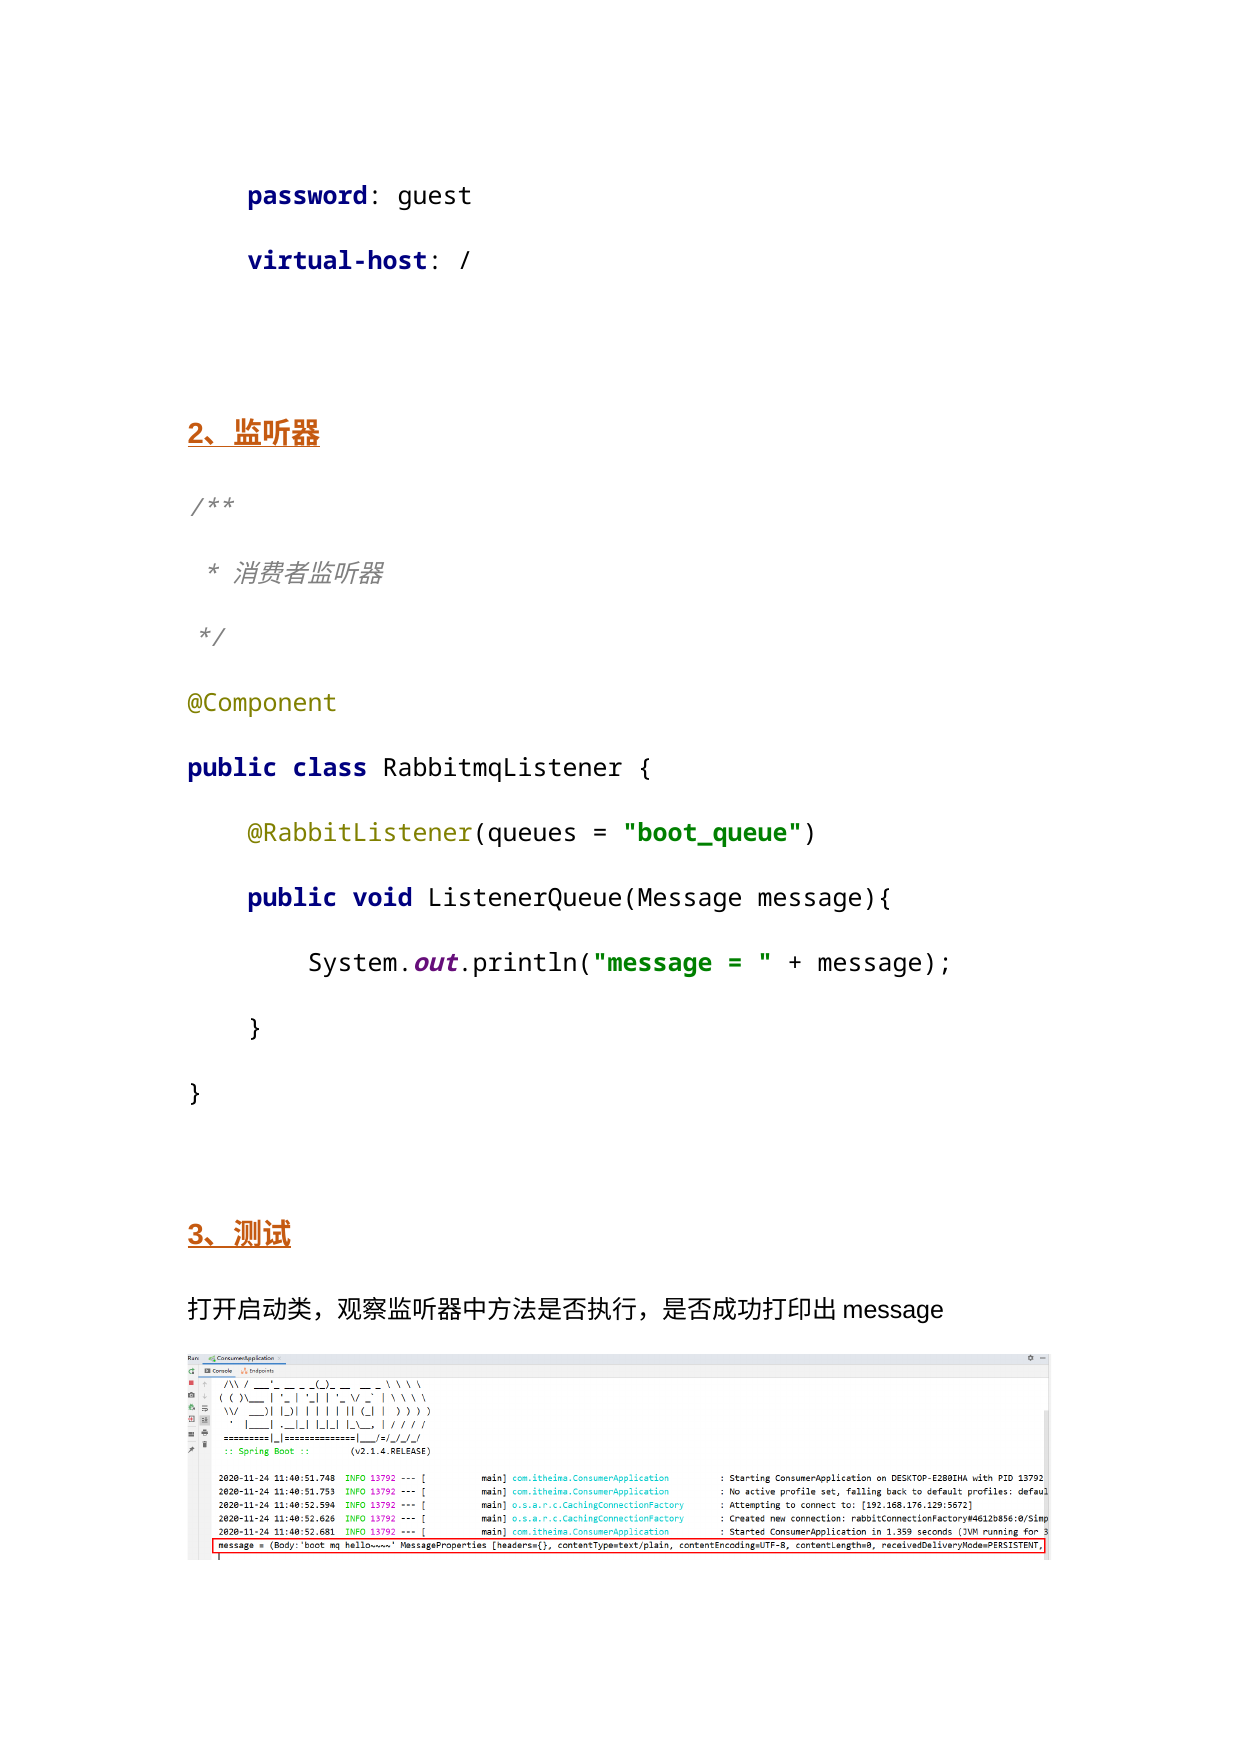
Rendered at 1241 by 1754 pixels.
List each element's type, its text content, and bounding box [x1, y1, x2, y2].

text /** * 消费者监听器 */ @Component public class RabbitmqListener { @RabbitListener(queues = "boot_queue") public void ListenerQueue(Message message){ System.out.println("message = " + message); } } [187, 474, 1053, 1124]
picture [187, 1354, 1052, 1560]
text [187, 162, 1053, 292]
subtitle 2、监听器 [187, 399, 1053, 464]
subtitle 3、测试 [187, 1199, 1053, 1264]
text 打开启动类，观察监听器中方法是否执行，是否成功打印出message [187, 1275, 1053, 1340]
